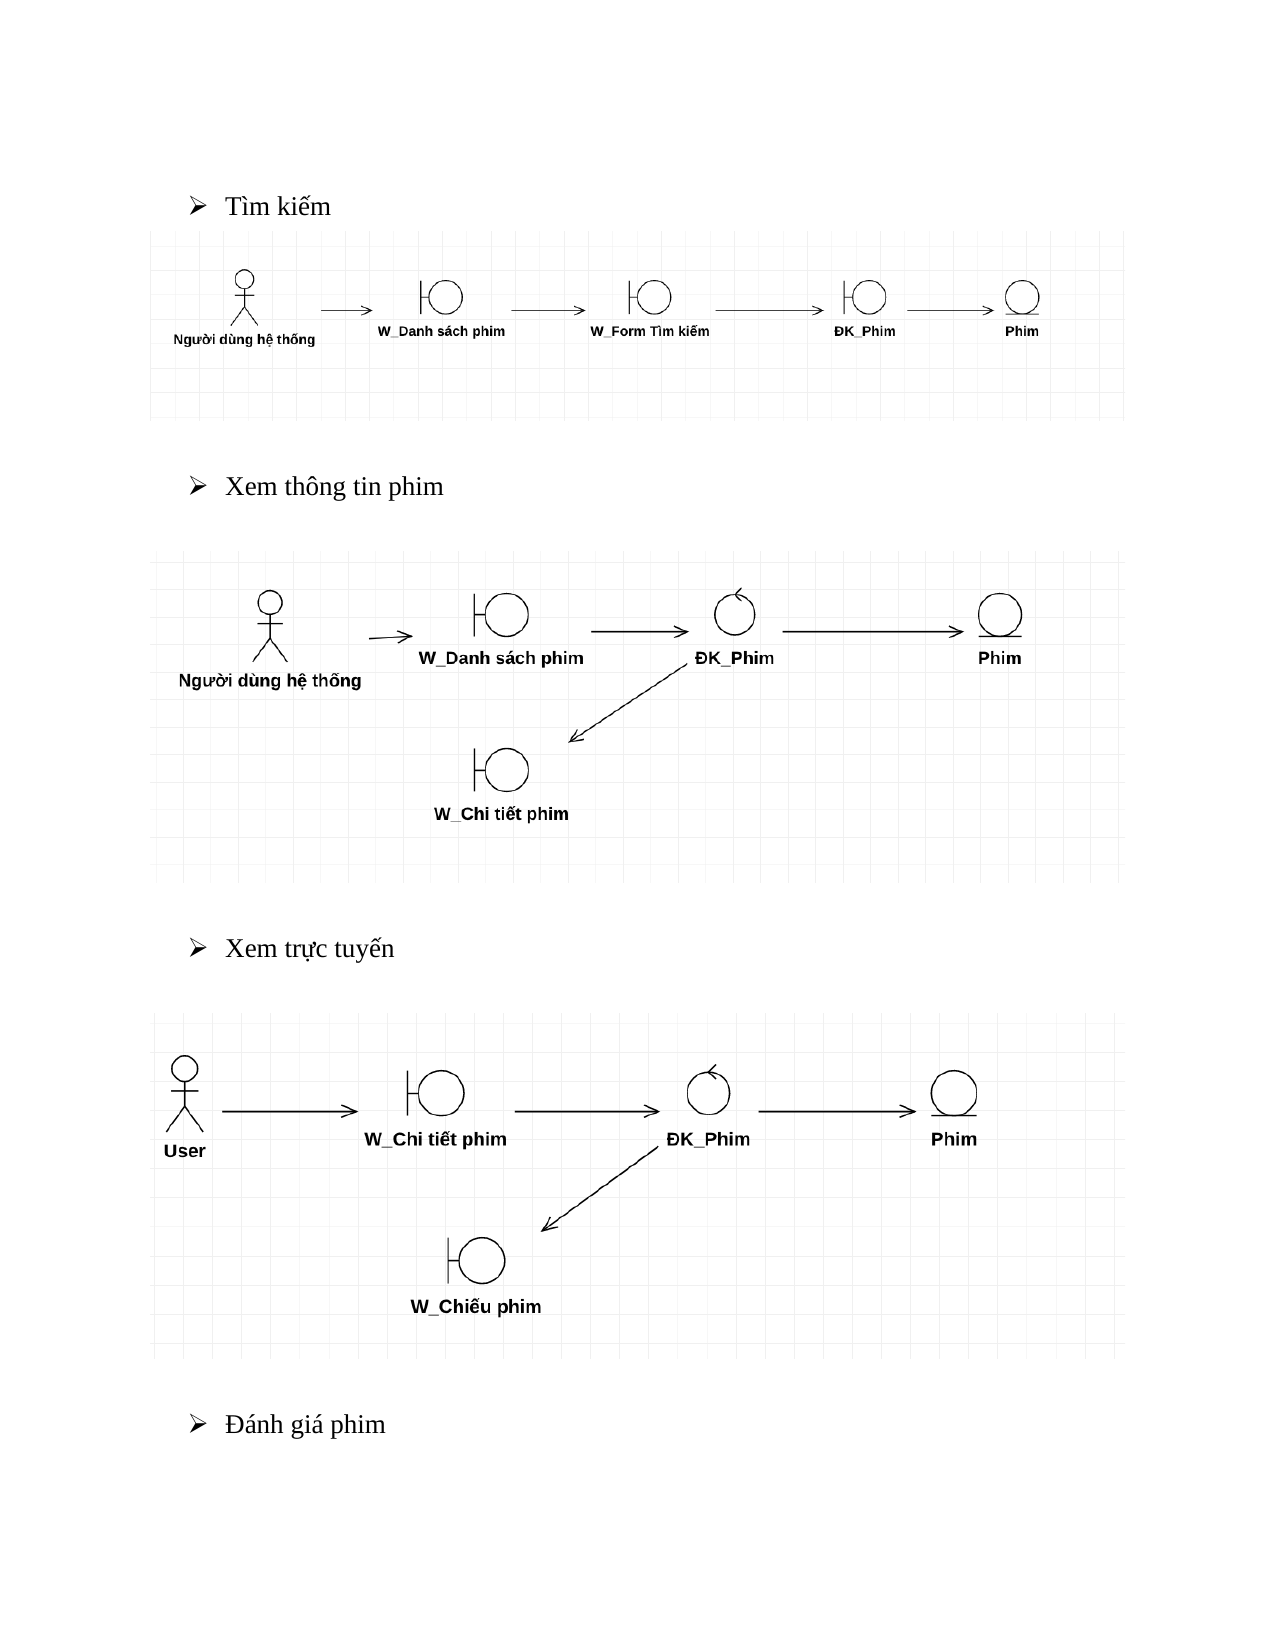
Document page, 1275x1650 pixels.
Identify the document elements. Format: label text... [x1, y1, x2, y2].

picture [150, 1013, 1125, 1359]
list Đánh giá phim [187, 1408, 1125, 1439]
picture [150, 231, 1125, 421]
list Xem thông tin phim [187, 471, 1125, 502]
list Tìm kiếm [187, 190, 1125, 222]
list Xem trực tuyến [187, 932, 1125, 964]
picture [150, 551, 1125, 883]
